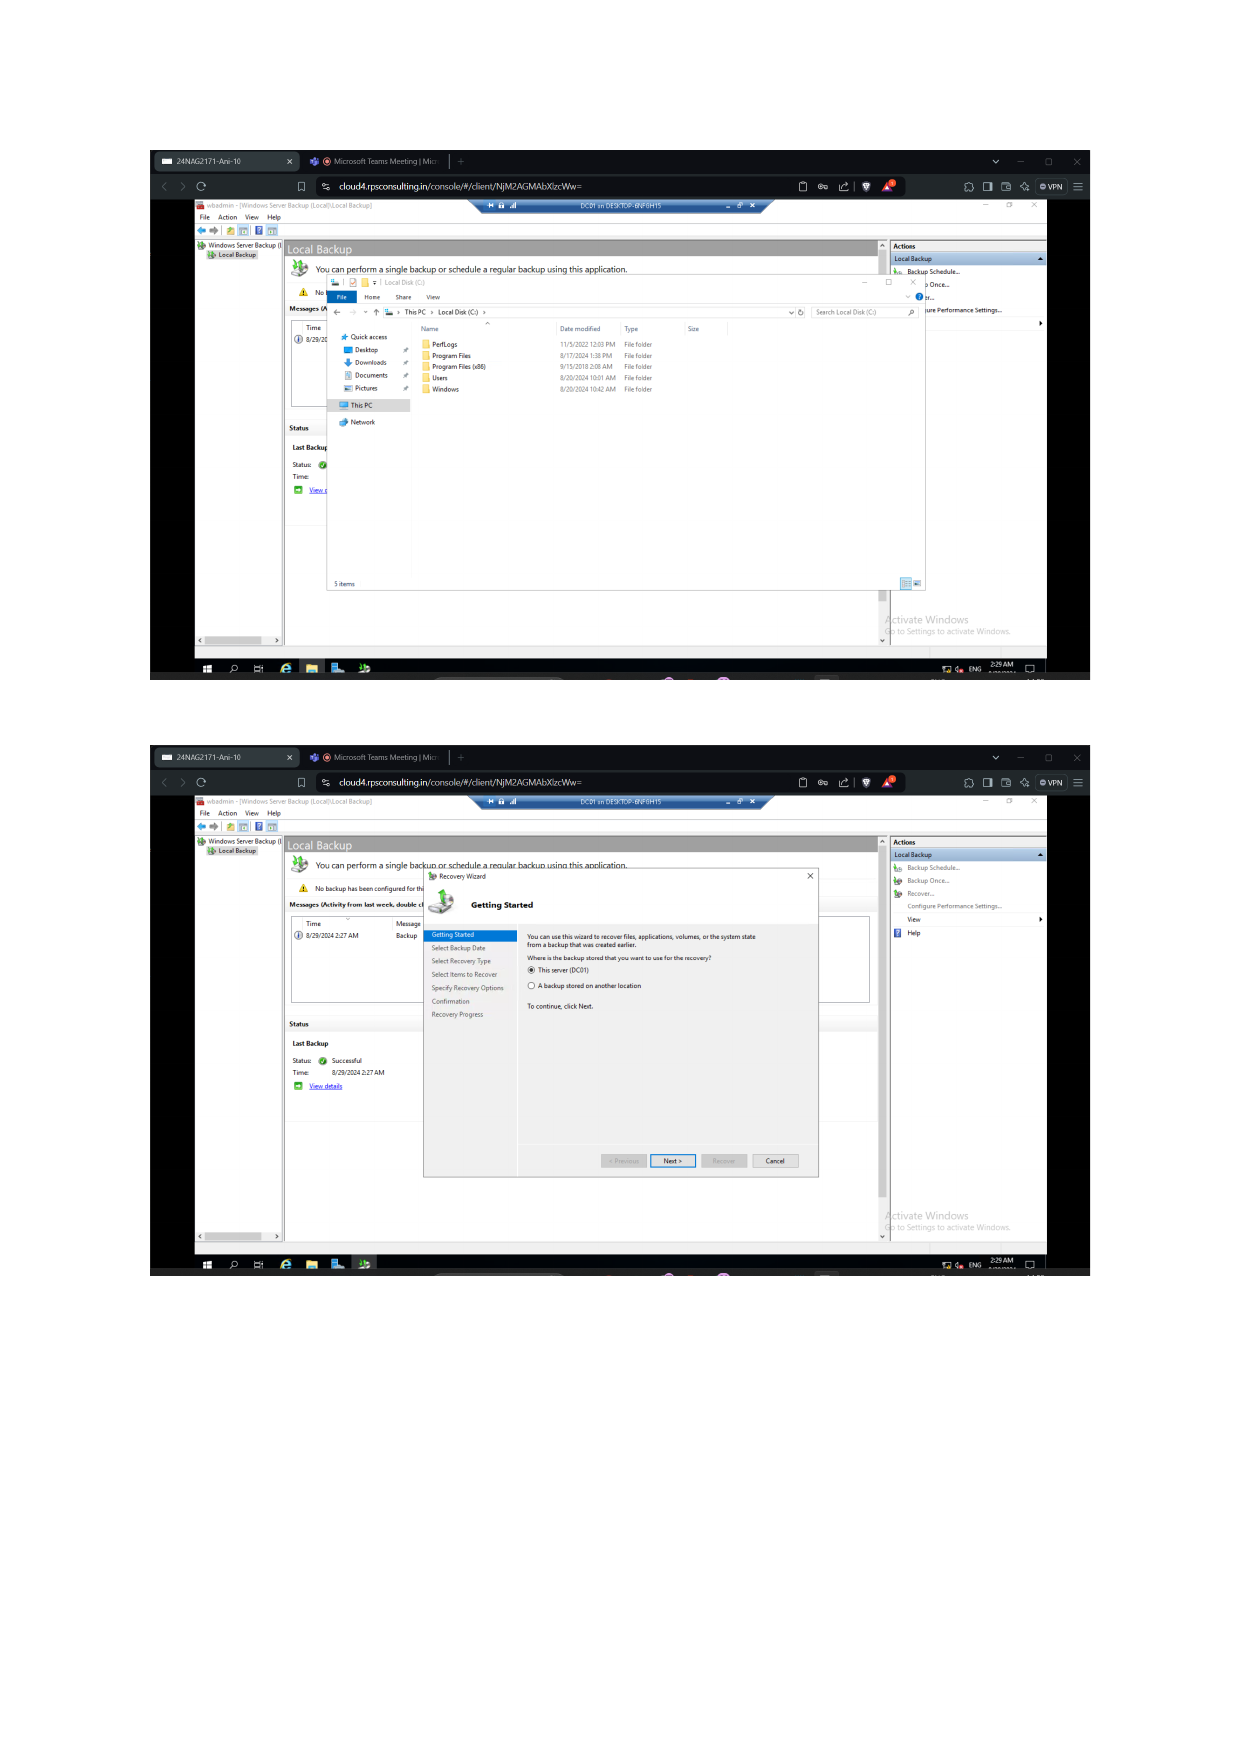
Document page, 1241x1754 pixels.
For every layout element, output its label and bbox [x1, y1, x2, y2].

picture [150, 150, 1091, 680]
picture [150, 745, 1091, 1276]
